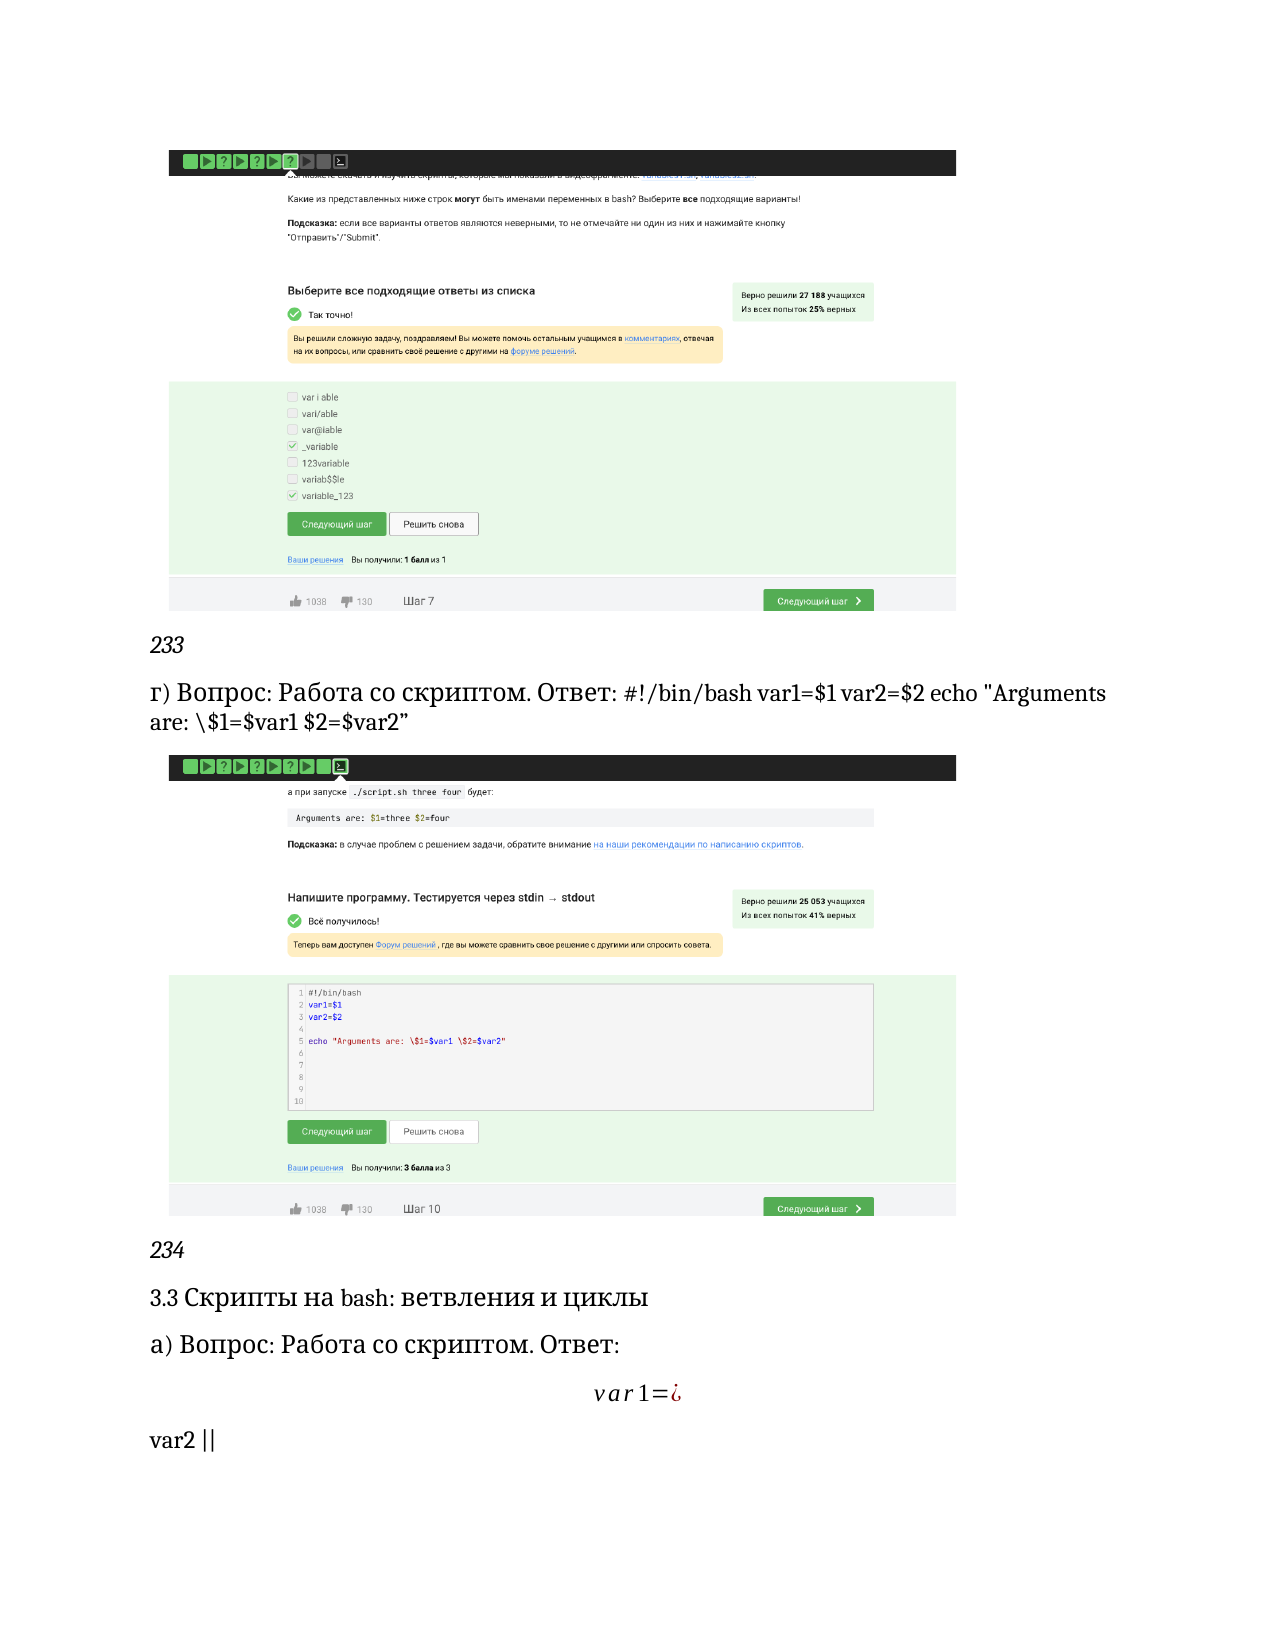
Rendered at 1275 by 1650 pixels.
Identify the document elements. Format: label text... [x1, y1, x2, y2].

picture [168, 755, 957, 1216]
text г) Вопрос: Работа со скриптом. Ответ: #!/bin/bash var1=$1 var2=$2 echo "Arguments are: \$1=$var1 $2=$var2” [150, 679, 1125, 736]
picture [168, 150, 957, 611]
text var2 || [150, 1426, 1125, 1455]
text 233 [150, 631, 1125, 660]
text 3.3 Скрипты на bash: ветвления и циклы [150, 1284, 1125, 1312]
text а) Вопрос: Работа со скриптом. Ответ: [150, 1331, 1125, 1360]
text 234 [150, 1236, 1125, 1265]
